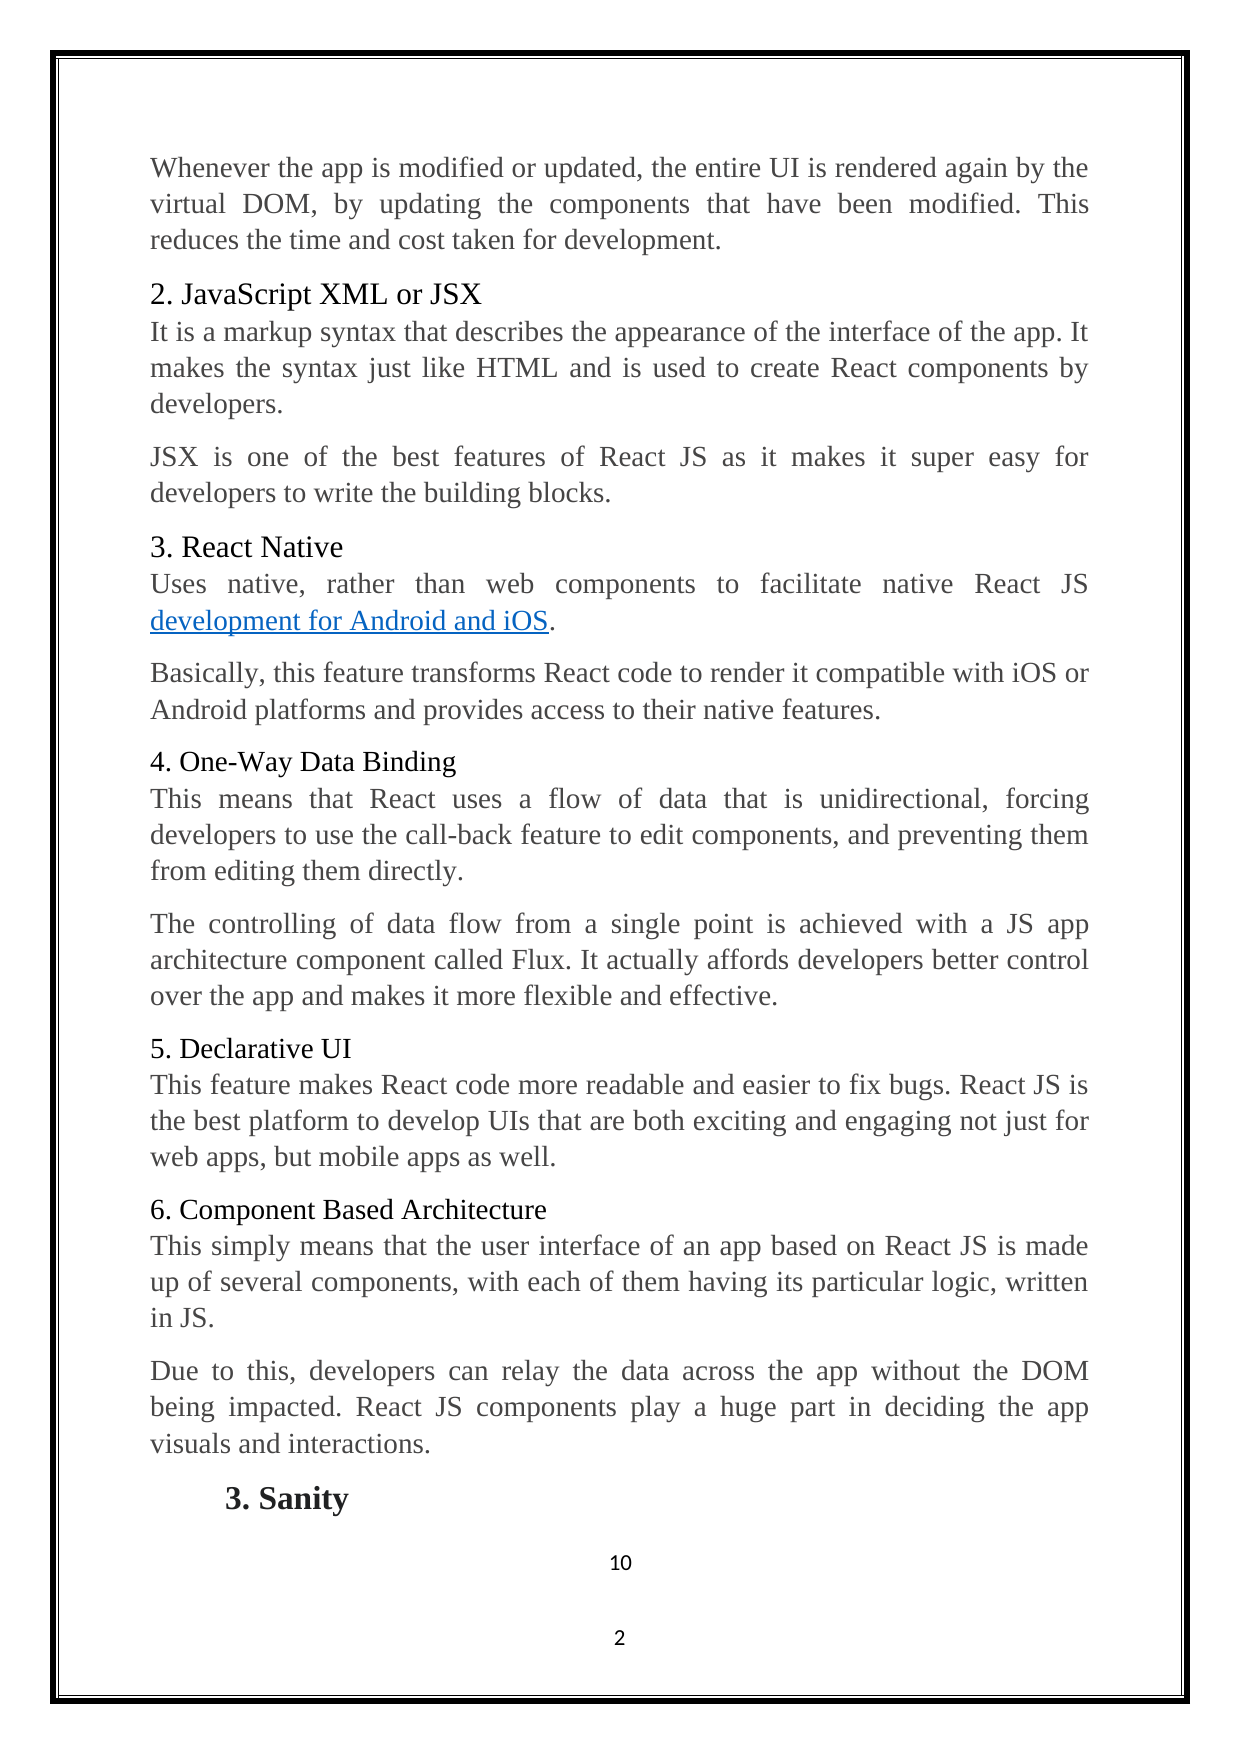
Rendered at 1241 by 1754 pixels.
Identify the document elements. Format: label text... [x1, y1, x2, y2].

text This feature makes React code more readable and easier to fix bugs. React JS is the best platform to develop UIs that are both exciting and engaging not just for web apps, but mobile apps as well. [150, 1067, 1090, 1173]
subtitle 4. One-Way Data Binding [150, 744, 1090, 778]
text The controlling of data flow from a single point is achieved with a JS app architecture component called Flux. It actually affords developers better control over the app and makes it more flexible and effective. [150, 906, 1090, 1012]
text It is a markup syntax that describes the appearance of the interface of the app. It makes the syntax just like HTML and is used to create React components by developers. [150, 314, 1090, 420]
text JSX is one of the best features of React JS as it makes it super easy for developers to write the building blocks. [150, 439, 1090, 509]
text This simply means that the user interface of an app based on React JS is made up of several components, with each of them having its particular logic, written in JS. [150, 1228, 1090, 1334]
text Uses native, rather than web components to facilitate native React JS development for Android and iOS. [150, 567, 1090, 636]
subtitle 6. Component Based Architecture [150, 1192, 1090, 1226]
subtitle 2. JavaScript XML or JSX [150, 275, 1090, 311]
text Whenever the app is modified or updated, the entire UI is rendered again by the virtual DOM, by updating the components that have been modified. This reduces the time and cost taken for development. [150, 150, 1090, 256]
subtitle 3. React Native [150, 528, 1090, 564]
subtitle 5. Declarative UI [150, 1031, 1090, 1064]
text Basically, this feature transforms React code to render it compatible with iOS or Android platforms and provides access to their native features. [150, 656, 1090, 725]
text 3. Sanity [225, 1478, 1090, 1517]
text This means that React uses a flow of data that is unidirectional, forcing developers to use the call-back feature to edit components, and preventing them from editing them directly. [150, 781, 1090, 887]
text Due to this, developers can relay the data across the app without the DOM being impacted. React JS components play a huge part in deciding the app visuals and interactions. [150, 1353, 1090, 1459]
